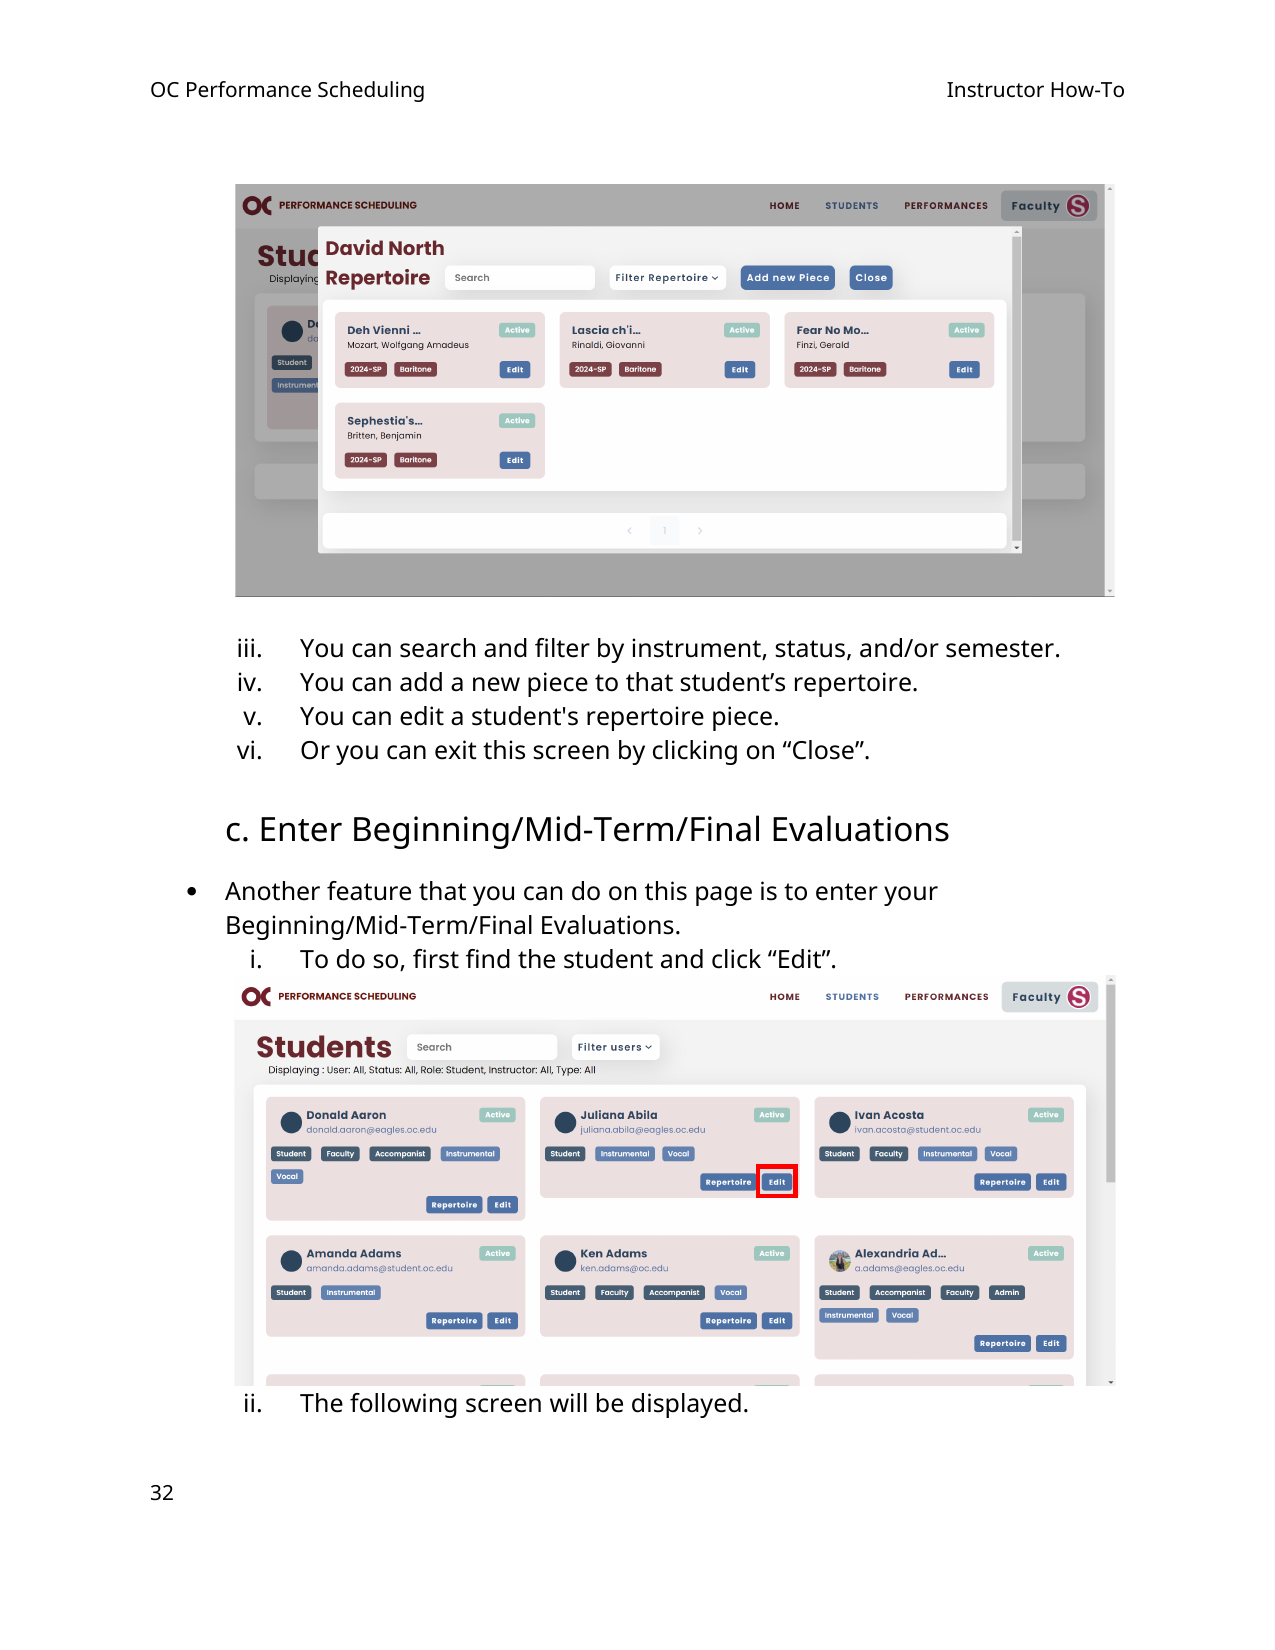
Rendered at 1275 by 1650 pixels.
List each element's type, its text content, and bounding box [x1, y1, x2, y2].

list To do so, first find the student and click “Edit”. [262, 942, 1125, 976]
list Another feature that you can do on this page is to enter your Beginning/Mid-Term/Final Evaluations. [187, 873, 1125, 942]
subtitle c. Enter Beginning/Mid-Term/Final Evaluations [225, 805, 1125, 851]
list Or you can exit this screen by clicking on “Close”. [262, 733, 1125, 767]
list You can search and filter by instrument, status, and/or semester. [262, 631, 1125, 665]
list You can add a new piece to that student’s repertoire. [262, 665, 1125, 699]
list The following screen will be displayed. [262, 1386, 1125, 1420]
picture [235, 184, 1115, 597]
picture [234, 975, 1116, 1386]
list You can edit a student's repertoire piece. [262, 699, 1125, 733]
